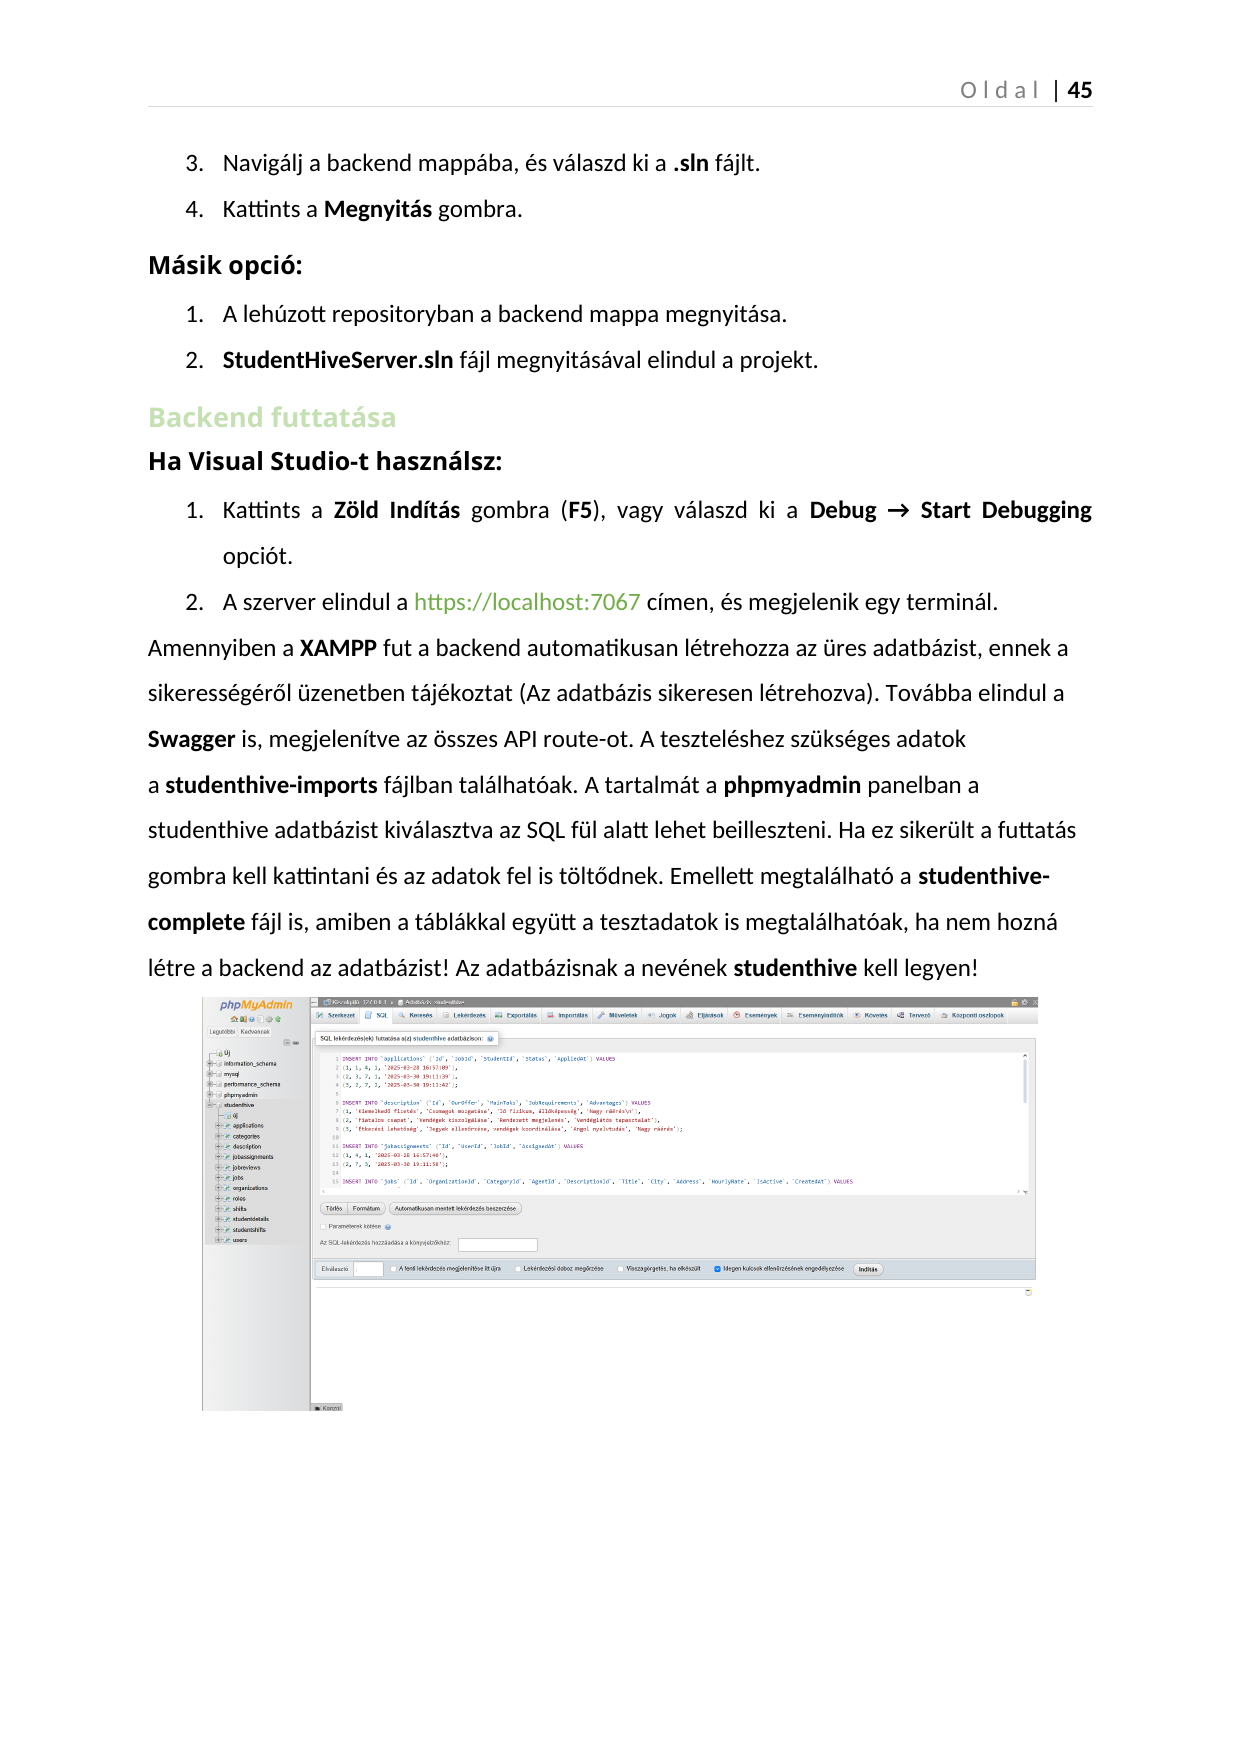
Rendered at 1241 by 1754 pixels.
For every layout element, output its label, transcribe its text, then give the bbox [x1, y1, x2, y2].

list A lehúzott repositoryban a backend mappa megnyitása. [185, 298, 1093, 329]
list StudentHiveServer.sln fájl megnyitásával elindul a projekt. [185, 344, 1093, 375]
list Kattints a Megnyitás gombra. [185, 193, 1093, 224]
list A szerver elindul a https://localhost:7067 címen, és megjelenik egy terminál. [185, 586, 1093, 616]
text Amennyiben a XAMPP fut a backend automatikusan létrehozza az üres adatbázist, ennek a sikerességéről üzenetben tájékoztat (Az adatbázis sikeresen létrehozva). Továbba elindul a Swagger is, megjelenítve az összes API route-ot. A teszteléshez szükséges adatok a studenthive-imports fájlban találhatóak. A tartalmát a phpmyadmin panelban a studenthive adatbázist kiválasztva az SQL fül alatt lehet beilleszteni. Ha ez sikerült a futtatás gombra kell kattintani és az adatok fel is töltődnek. Emellett megtalálható a studenthive-complete fájl is, amiben a táblákkal együtt a tesztadatok is megtalálhatóak, ha nem hozná létre a backend az adatbázist! Az adatbázisnak a nevének studenthive kell legyen! [148, 632, 1093, 982]
list Navigálj a backend mappába, és válaszd ki a .sln fájlt. [185, 148, 1093, 178]
subtitle Ha Visual Studio-t használsz: [148, 443, 1093, 477]
subtitle Másik opció: [148, 247, 1093, 281]
picture [202, 997, 1039, 1411]
list Kattints a Zöld Indítás gombra (F5), vagy válaszd ki a Debug → Start Debugging opciót. [185, 494, 1093, 571]
subtitle Backend futtatása [148, 398, 1093, 435]
